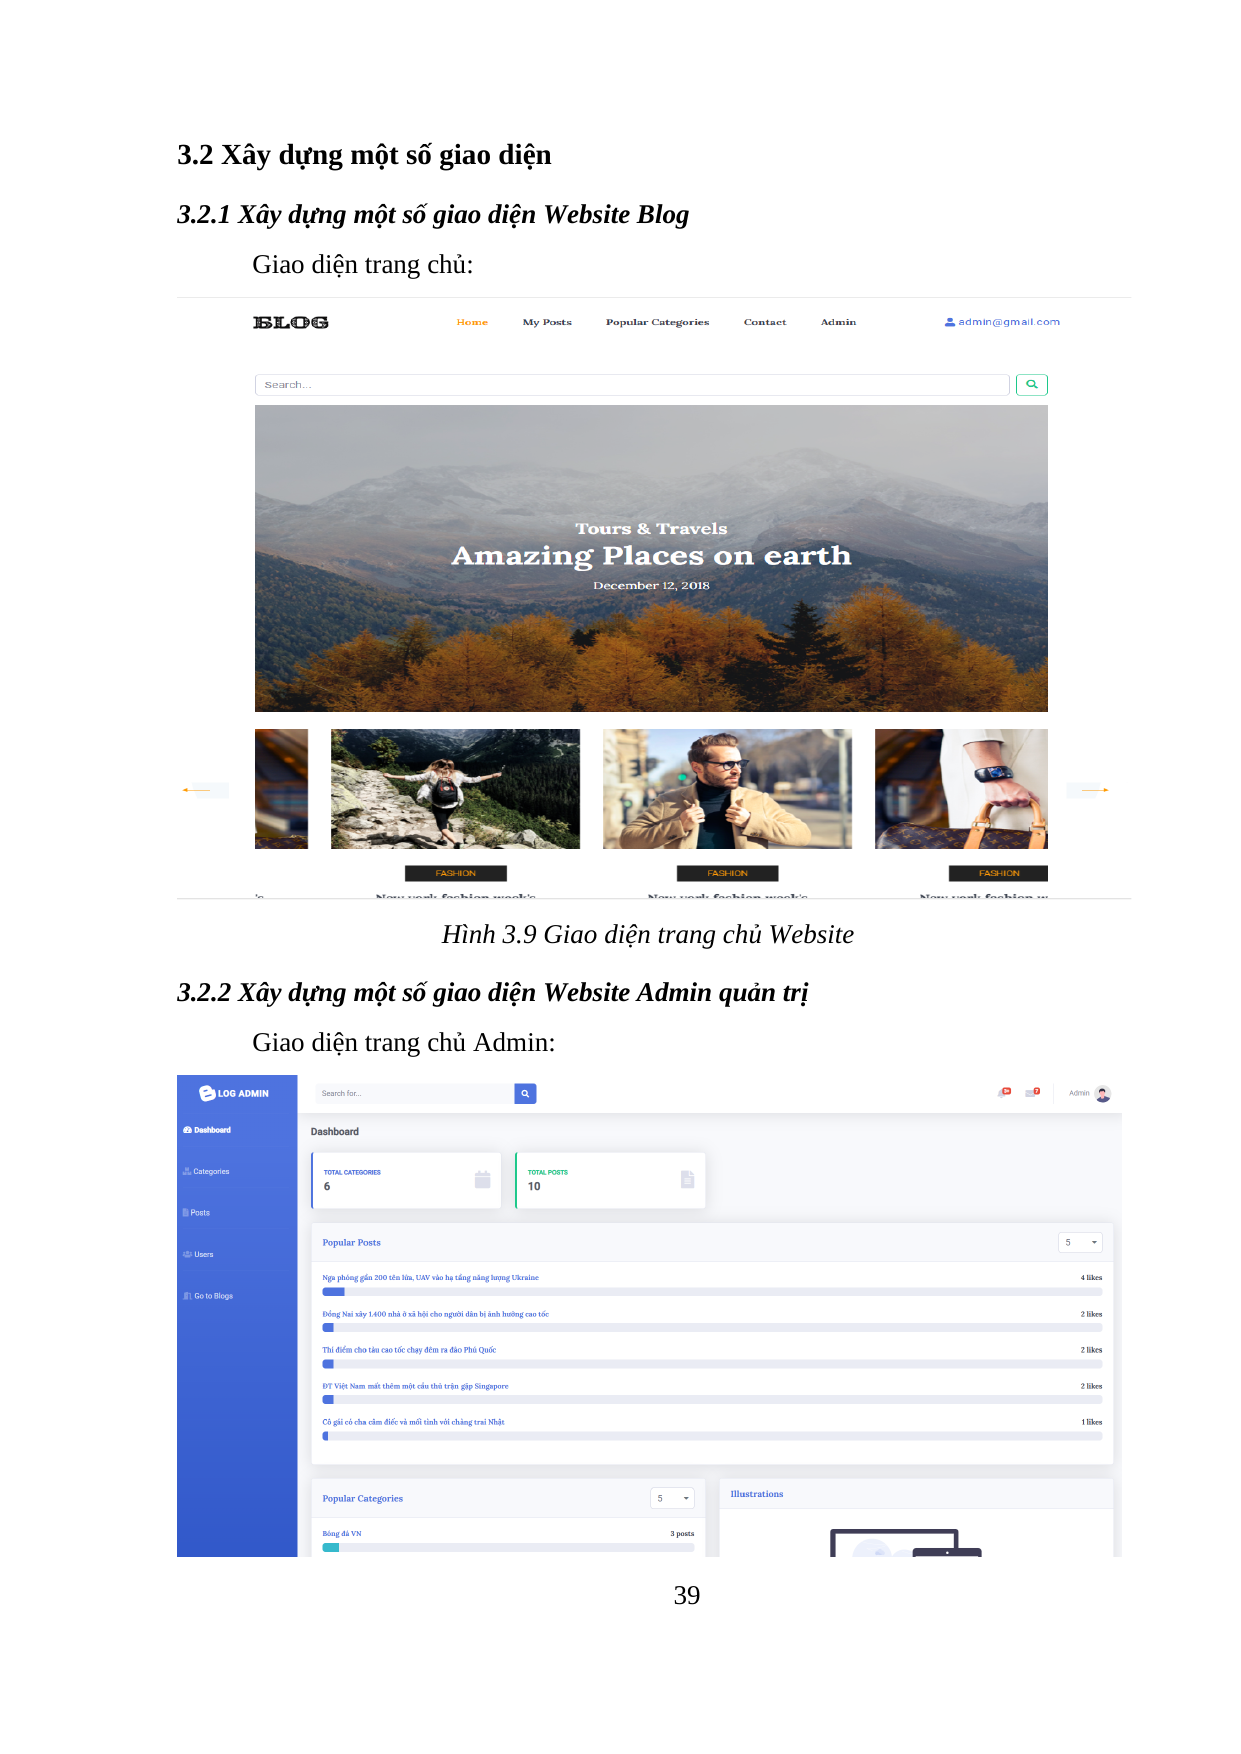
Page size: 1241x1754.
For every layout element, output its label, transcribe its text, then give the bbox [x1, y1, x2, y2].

text 3.2.2 Xây dựng một số giao diện Website Admin quản trị [177, 976, 1122, 1007]
text Giao diện trang chủ: [177, 248, 1122, 279]
text Giao diện trang chủ Admin: [177, 1026, 1122, 1057]
text 3.2.1 Xây dựng một số giao diện Website Blog [177, 198, 1122, 229]
text Hình 3.9 Giao diện trang chủ Website [177, 918, 1122, 949]
picture [177, 1075, 1122, 1557]
picture [177, 297, 1132, 900]
text 3.2 Xây dựng một số giao diện [177, 137, 1122, 171]
